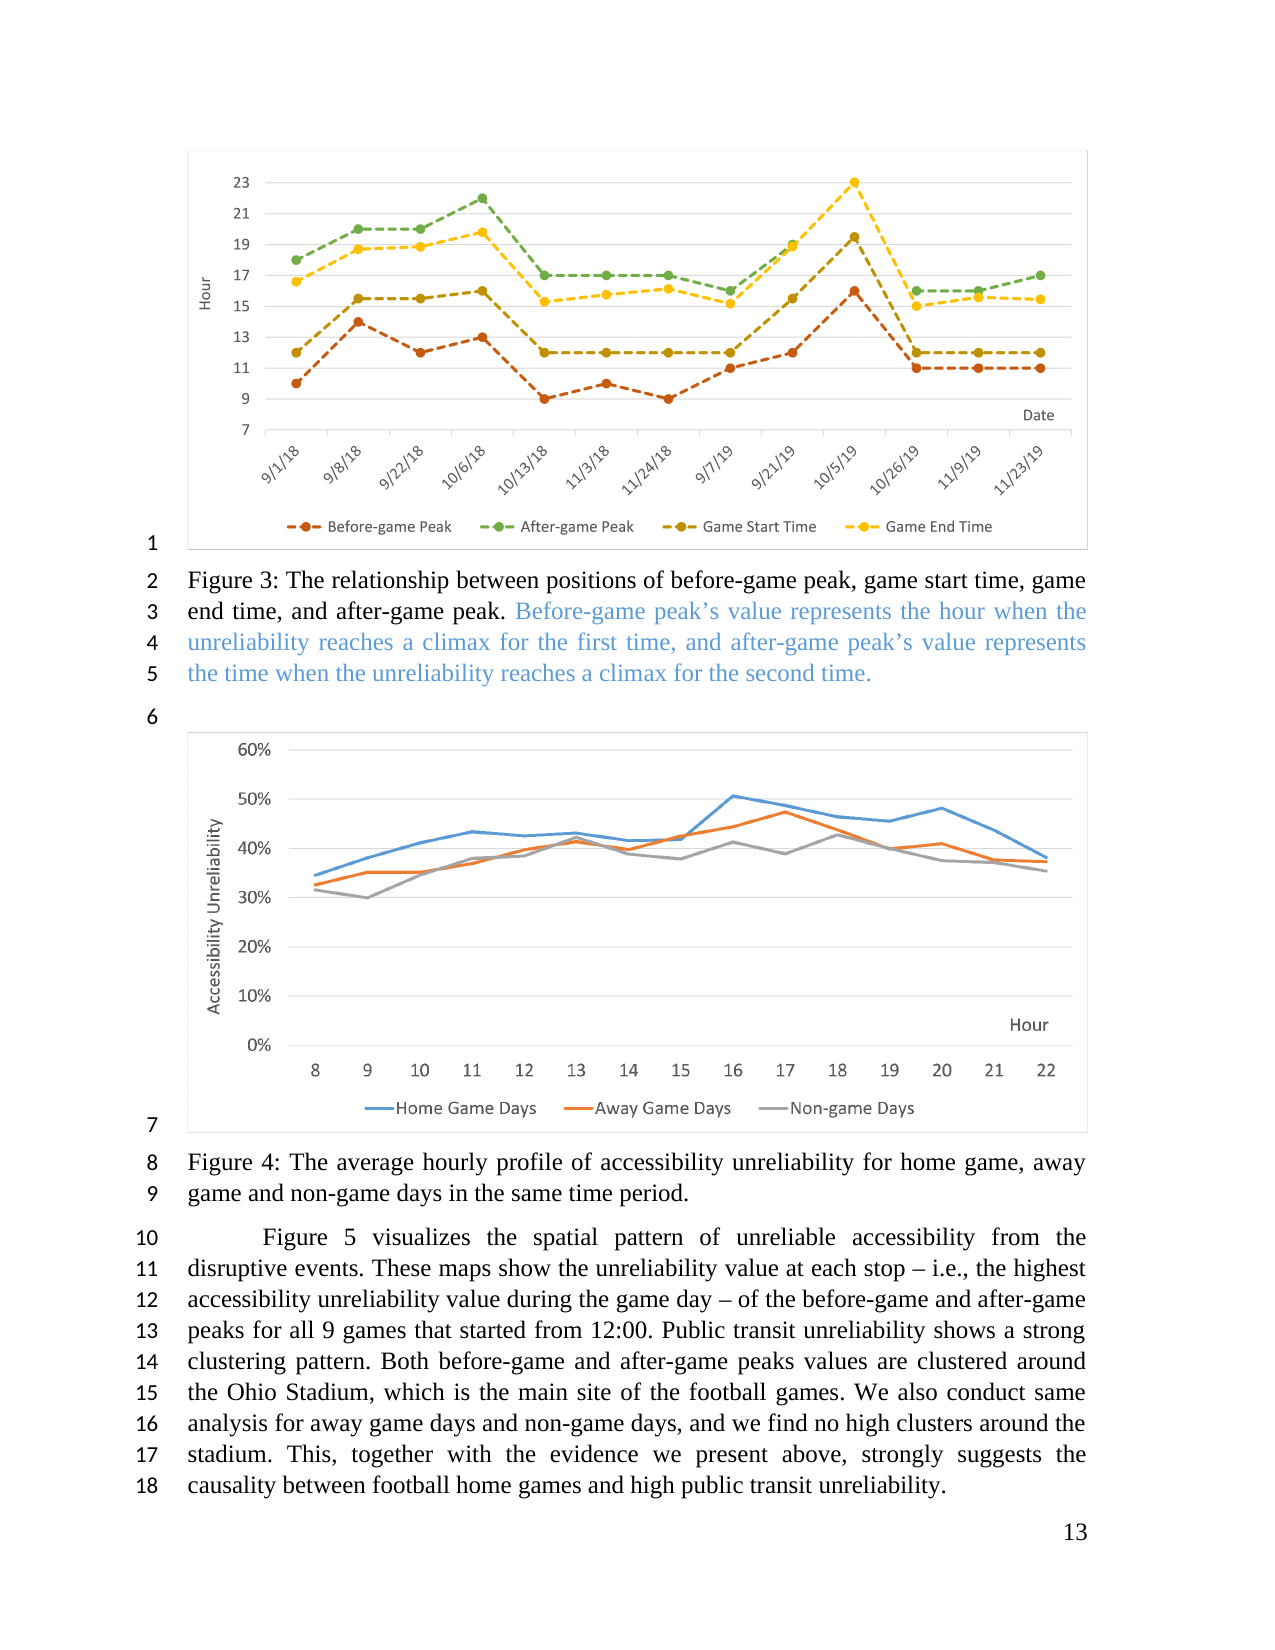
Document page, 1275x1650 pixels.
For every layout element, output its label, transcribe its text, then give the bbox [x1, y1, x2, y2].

text Figure 4: The average hourly profile of accessibility unreliability for home game, away game and non-game days in the same time period. [187, 1147, 1087, 1207]
text Figure 3: The relationship between positions of before-game peak, game start time, game end time, and after-game peak. Before-game peak’s value represents the hour when the unreliability reaches a climax for the first time, and after-game peak’s value represents the time when the unreliability reaches a climax for the second time. [187, 565, 1087, 687]
picture [187, 732, 1088, 1133]
picture [187, 150, 1088, 550]
text Figure 5 visualizes the spatial pattern of unreliable accessibility from the disruptive events. These maps show the unreliability value at each stop – i.e., the highest accessibility unreliability value during the game day – of the before-game and after-game peaks for all 9 games that started from 12:00. Public transit unreliability shows a strong clustering pattern. Both before-game and after-game peaks values are clustered around the Ohio Stadium, which is the main site of the football games. We also conduct same analysis for away game days and non-game days, and we find no high clusters around the stadium. This, together with the evidence we present above, strongly suggests the causality between football home games and high public transit unreliability. [187, 1222, 1087, 1499]
